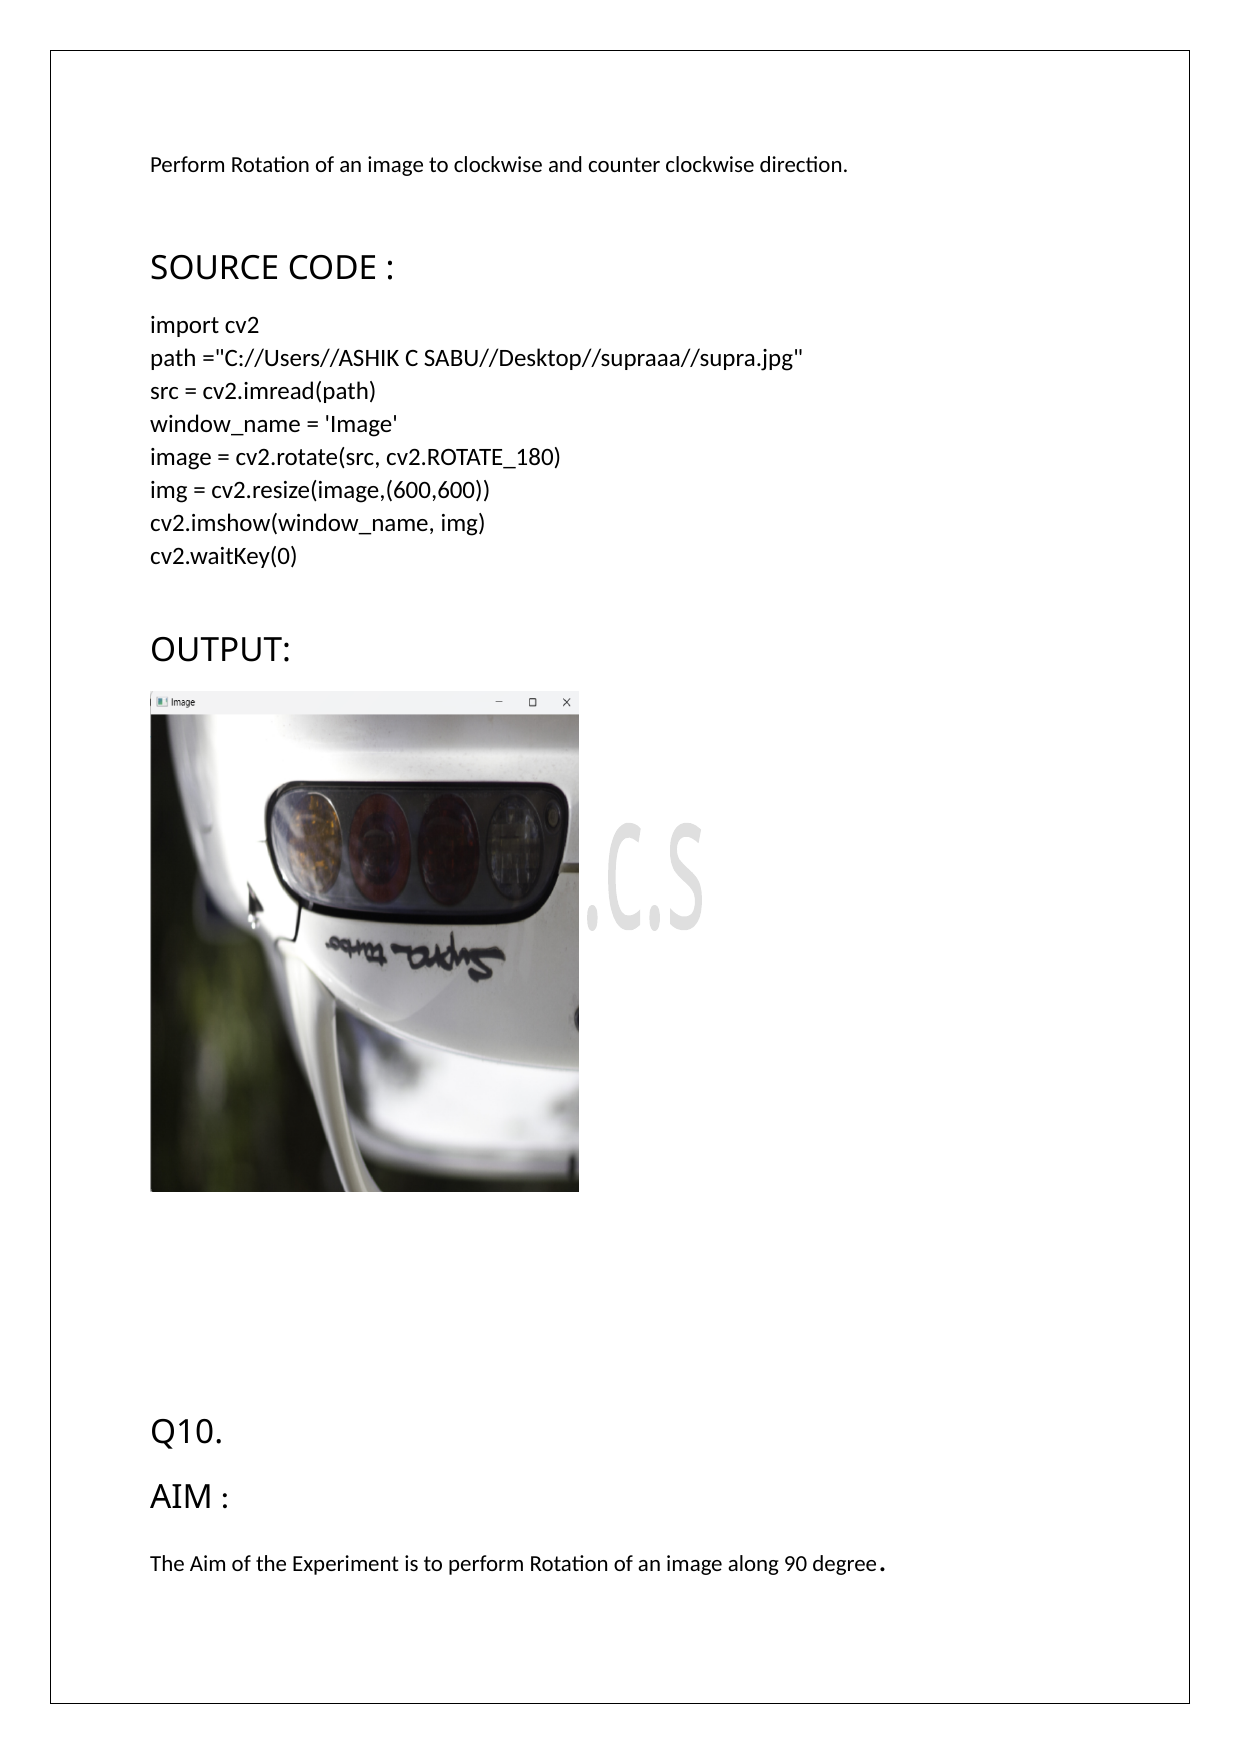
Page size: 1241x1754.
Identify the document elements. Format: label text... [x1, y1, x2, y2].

text path ="C://Users//ASHIK C SABU//Desktop//supraaa//supra.jpg" [150, 342, 1090, 373]
text window_name = 'Image' [150, 408, 1090, 439]
text Q10. [150, 1407, 1090, 1453]
text import cv2 [150, 309, 1090, 340]
text img = cv2.resize(image,(600,600)) [150, 474, 1090, 504]
text The Aim of the Experiment is to perform Rotation of an image along 90 degree. [150, 1539, 1090, 1579]
picture [150, 691, 579, 1192]
text image = cv2.rotate(src, cv2.ROTATE_180) [150, 441, 1090, 472]
text src = cv2.imread(path) [150, 375, 1090, 406]
text cv2.imshow(window_name, img) [150, 507, 1090, 537]
text SOURCE CODE : [150, 244, 1090, 289]
text Perform Rotation of an image to clockwise and counter clockwise direction. [150, 150, 1090, 178]
text OUTPUT: [150, 626, 1090, 672]
text cv2.waitKey(0) [150, 540, 1090, 570]
text AIM : [150, 1473, 1090, 1518]
